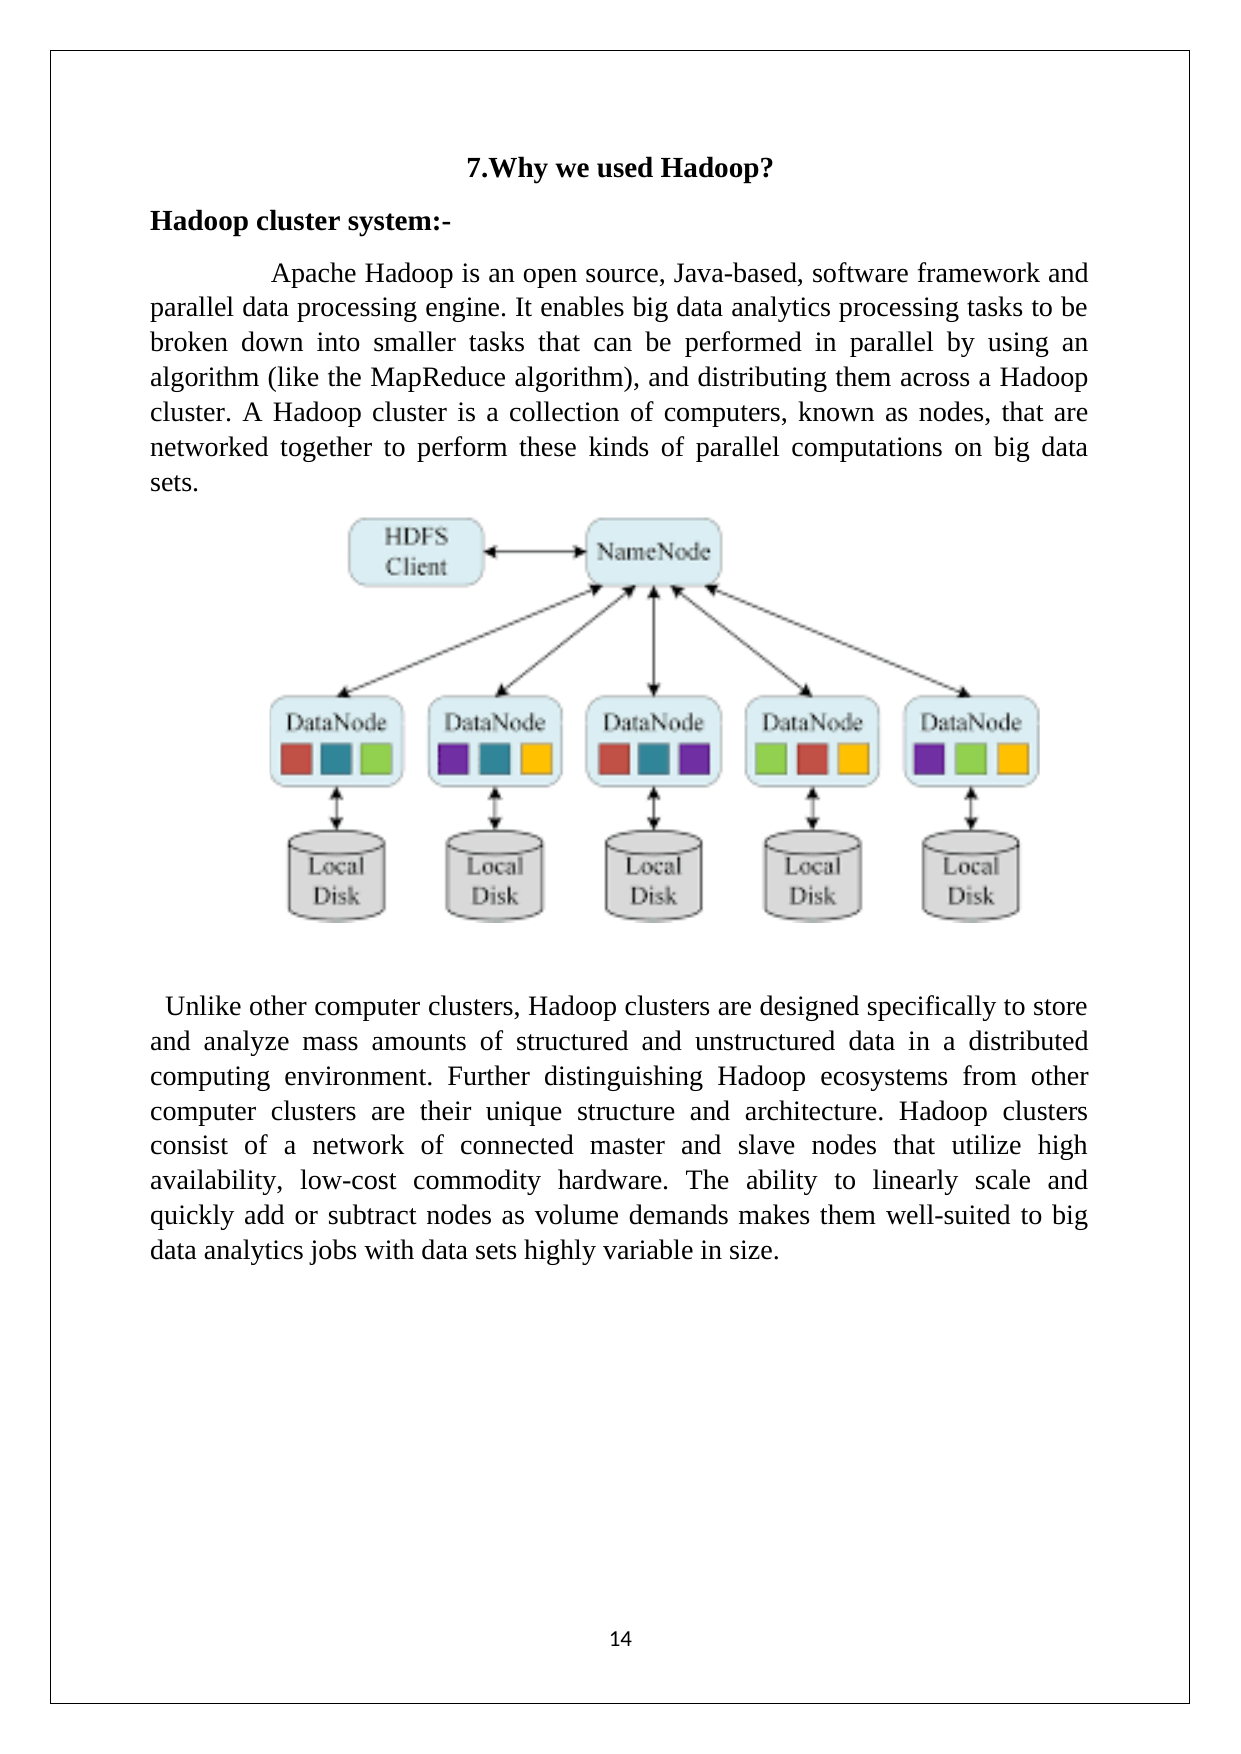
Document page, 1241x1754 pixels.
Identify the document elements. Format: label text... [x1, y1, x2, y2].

text Unlike other computer clusters, Hadoop clusters are designed specifically to store and analyze mass amounts of structured and unstructured data in a distributed computing environment. Further distinguishing Hadoop ecosystems from other computer clusters are their unique structure and architecture. Hadoop clusters consist of a network of connected master and slave nodes that utilize high availability, low-cost commodity hardware. The ability to linearly scale and quickly add or subtract nodes as volume demands makes them well-suited to big data analytics jobs with data sets highly variable in size. [150, 989, 1090, 1266]
picture [269, 516, 1040, 923]
text 7.Why we used Hadoop? [150, 150, 1090, 183]
text Apache Hadoop is an open source, Java-based, software framework and parallel data processing engine. It enables big data analytics processing tasks to be broken down into smaller tasks that can be performed in parallel by using an algorithm (like the MapReduce algorithm), and distributing them across a Hadoop cluster. A Hadoop cluster is a collection of computers, known as nodes, that are networked together to perform these kinds of parallel computations on big data sets. [150, 256, 1090, 497]
text Hadoop cluster system:- [150, 203, 1090, 236]
